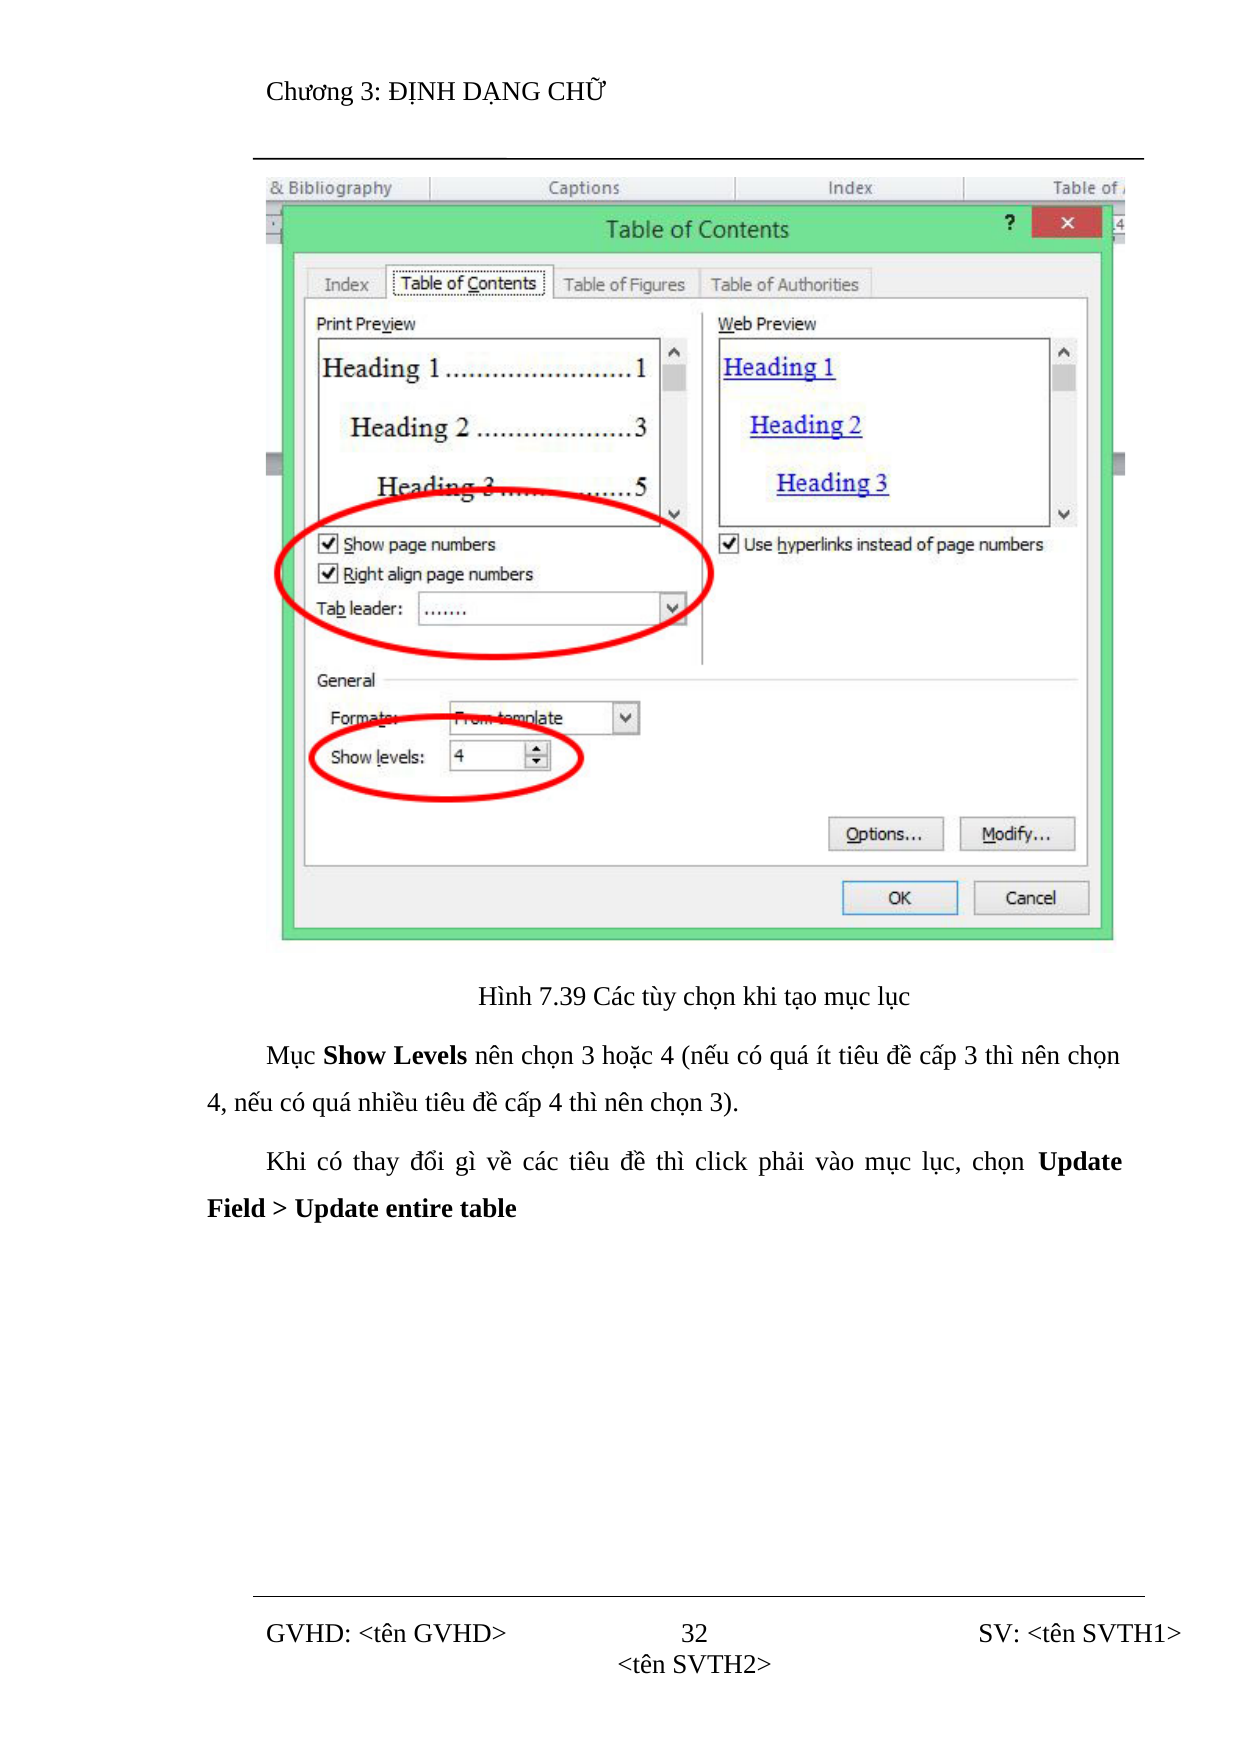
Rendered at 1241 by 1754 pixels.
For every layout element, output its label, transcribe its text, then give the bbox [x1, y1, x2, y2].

picture [265, 177, 1126, 953]
text Khi có thay đổi gì về các tiêu đề thì click phải vào mục lục, chọn Update Field > Update entire table [207, 1145, 1122, 1223]
text Mục Show Levels nên chọn 3 hoặc 4 (nếu có quá ít tiêu đề cấp 3 thì nên chọn 4, nếu có quá nhiều tiêu đề cấp 4 thì nên chọn 3). [207, 1039, 1122, 1117]
